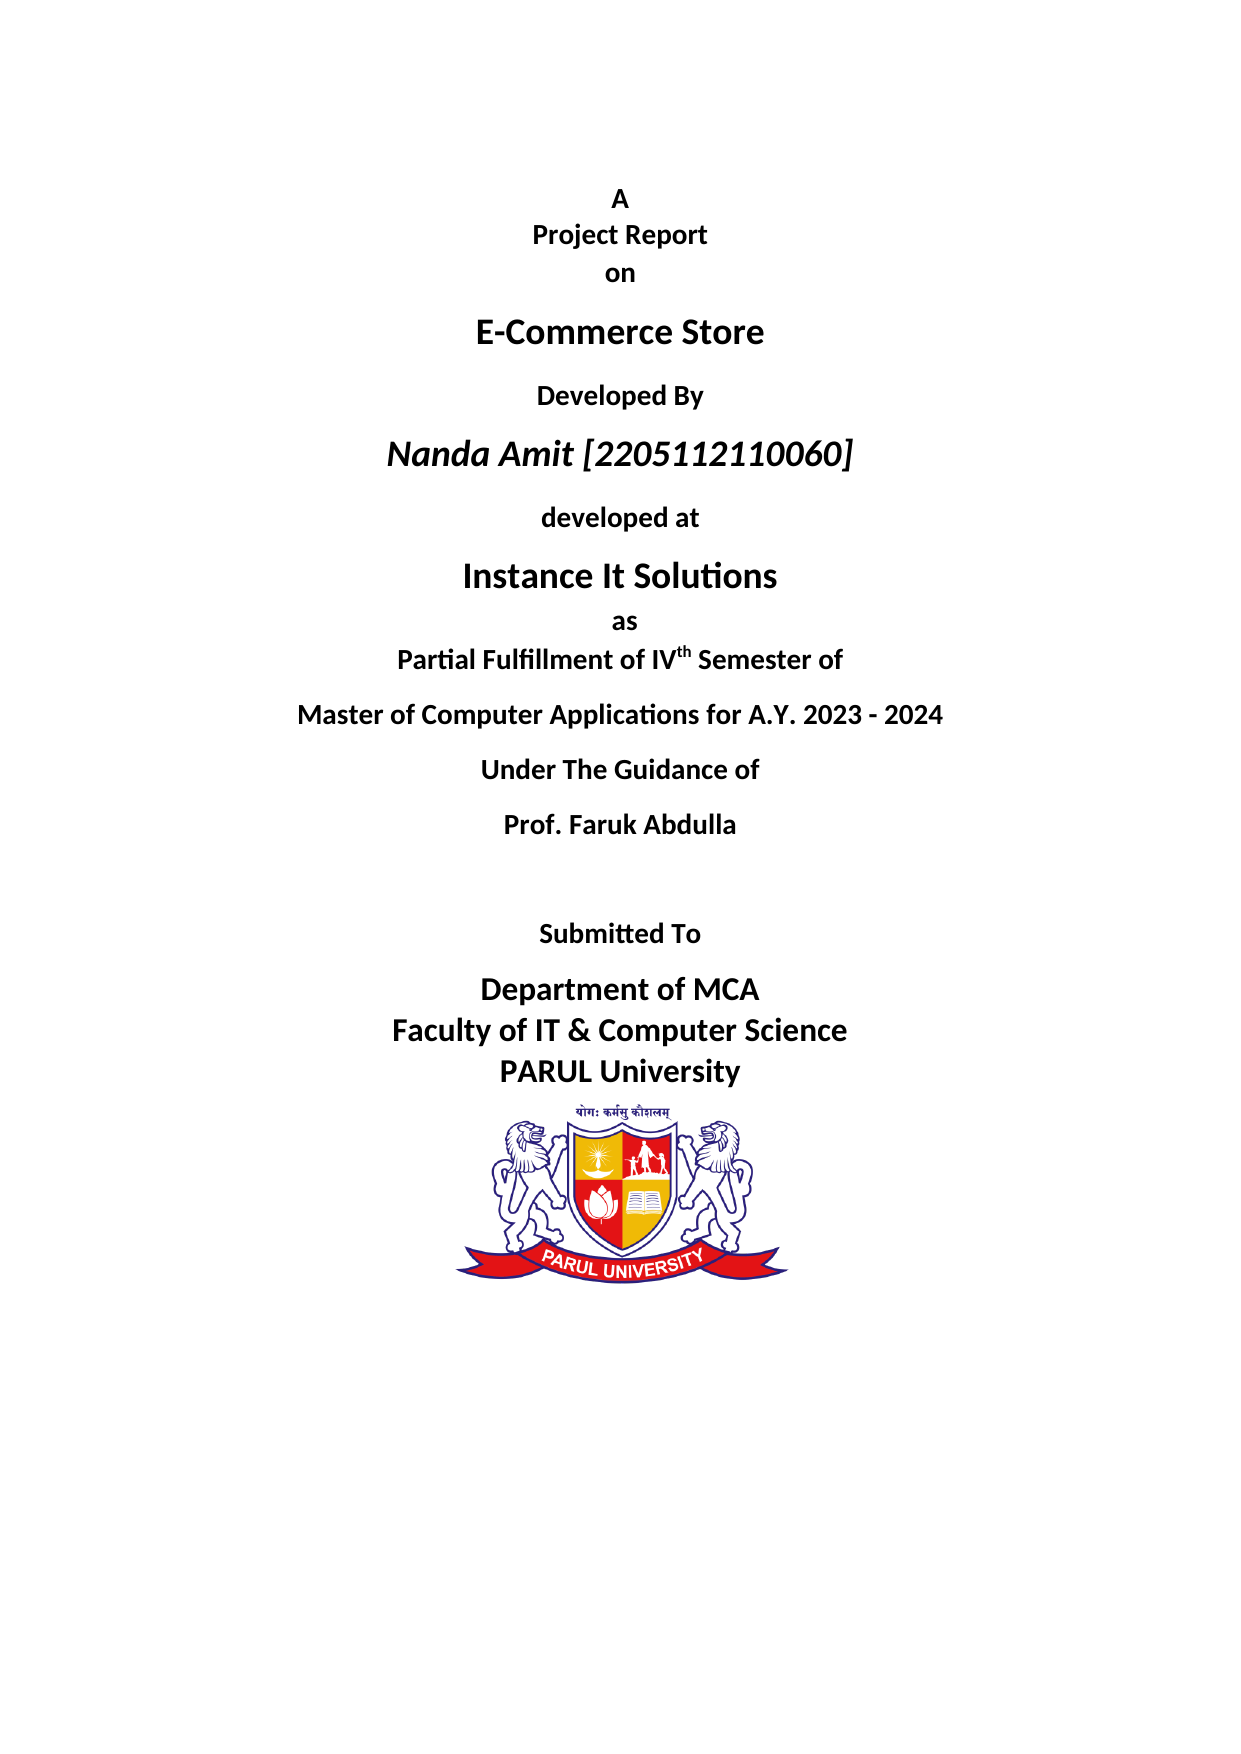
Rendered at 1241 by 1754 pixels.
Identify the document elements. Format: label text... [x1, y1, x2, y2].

text developed at [150, 499, 1090, 534]
text A [150, 181, 1090, 216]
text Partial Fulfillment of IVth Semester of [150, 641, 1090, 677]
text Nanda Amit [2205112110060] [150, 430, 1090, 476]
text Master of Computer Applications for A.Y. 2023 - 2024 [150, 696, 1090, 732]
text E-Commerce Store [150, 308, 1090, 354]
text on [150, 254, 1090, 290]
text as [150, 602, 1090, 637]
text PARUL University [150, 1050, 1090, 1091]
text Instance It Solutions [150, 552, 1090, 598]
text Department of MCA [150, 968, 1090, 1009]
text Under The Guidance of [150, 751, 1090, 787]
text Faculty of IT & Computer Science [150, 1009, 1090, 1050]
text Developed By [150, 377, 1090, 412]
text Submitted To [150, 915, 1090, 951]
text Prof. Faruk Abdulla [150, 806, 1090, 842]
picture [436, 1090, 804, 1289]
text Project Report [150, 216, 1090, 252]
